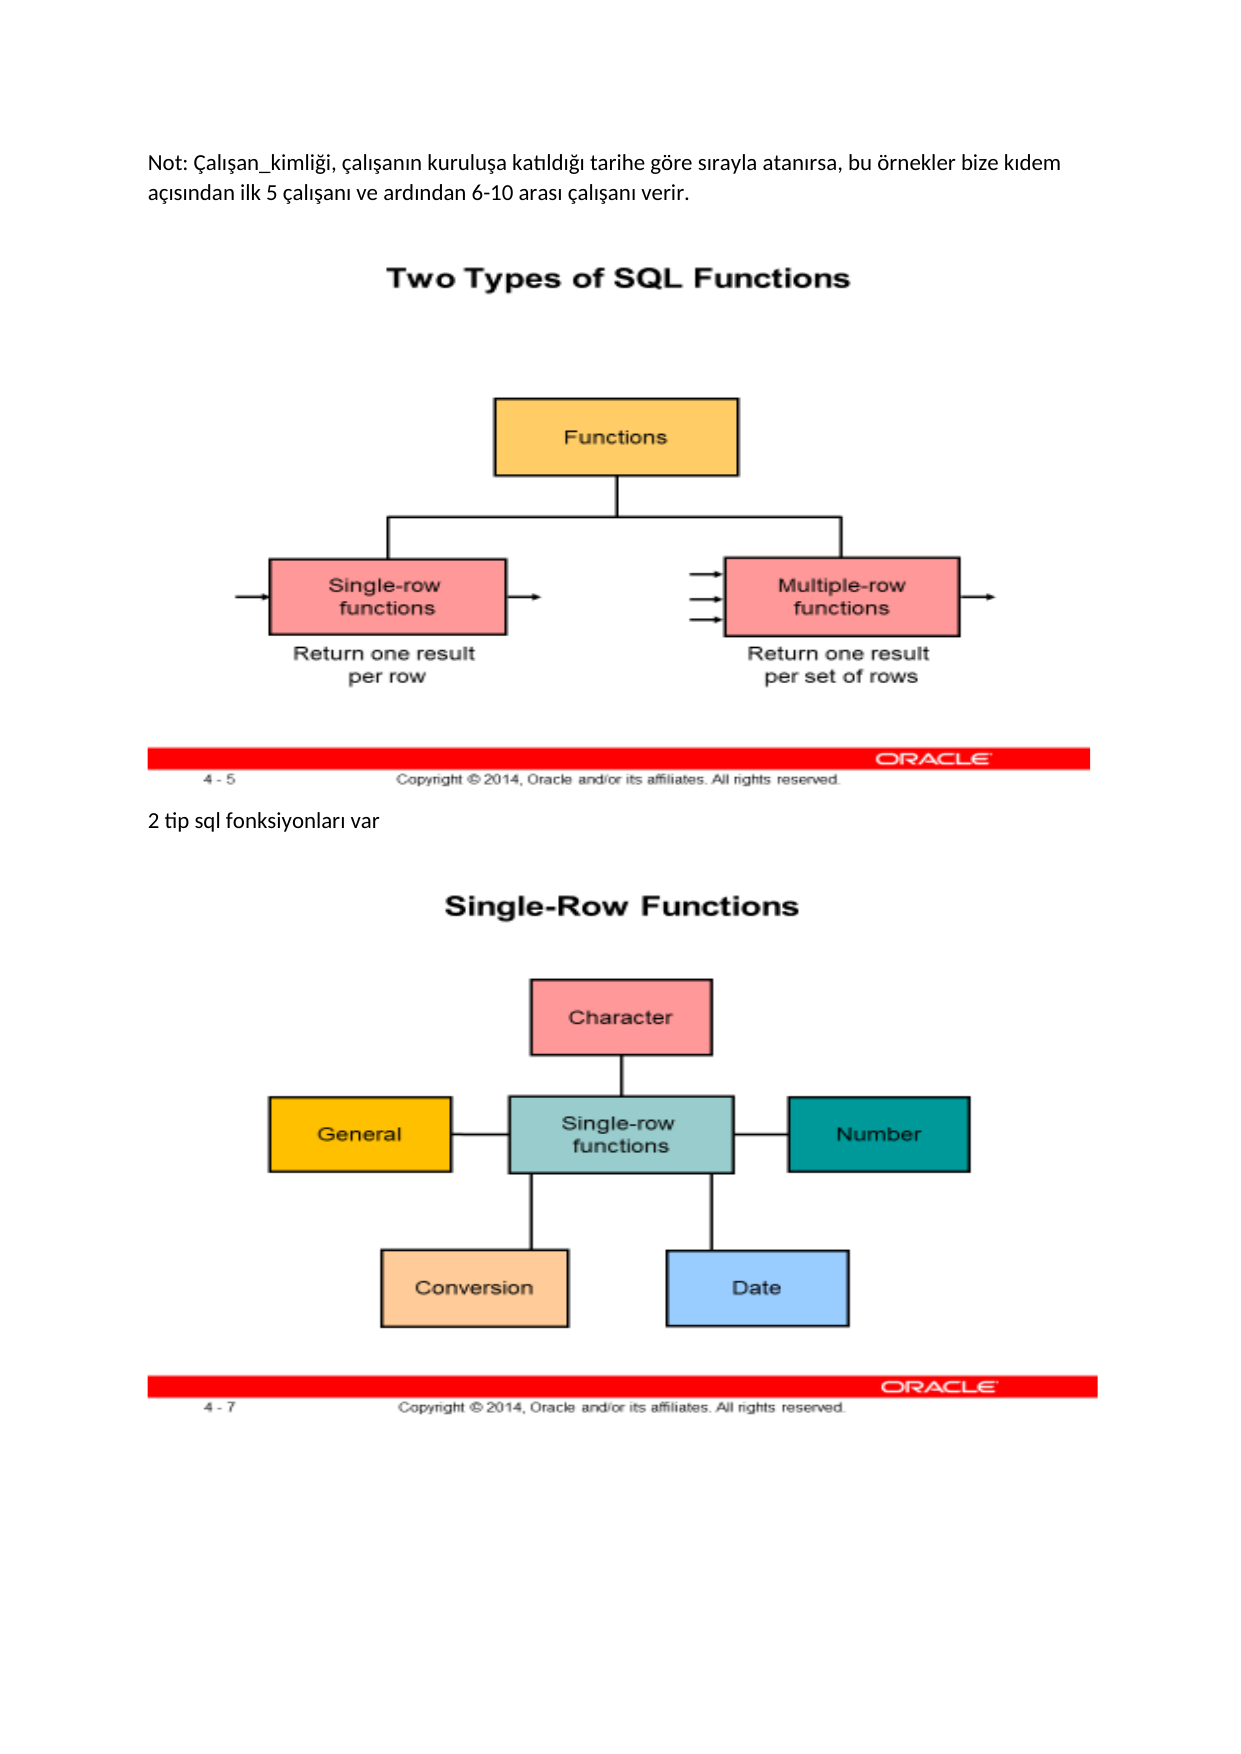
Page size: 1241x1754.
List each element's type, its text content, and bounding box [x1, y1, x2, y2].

text Not: Çalışan_kimliği, çalışanın kuruluşa katıldığı tarihe göre sırayla atanırsa, bu örnekler bize kıdem açısından ilk 5 çalışanı ve ardından 6-10 arası çalışanı verir. [148, 148, 1093, 206]
picture [147, 852, 1098, 1416]
text 2 tip sql fonksiyonları var [148, 806, 1093, 834]
picture [147, 224, 1091, 788]
